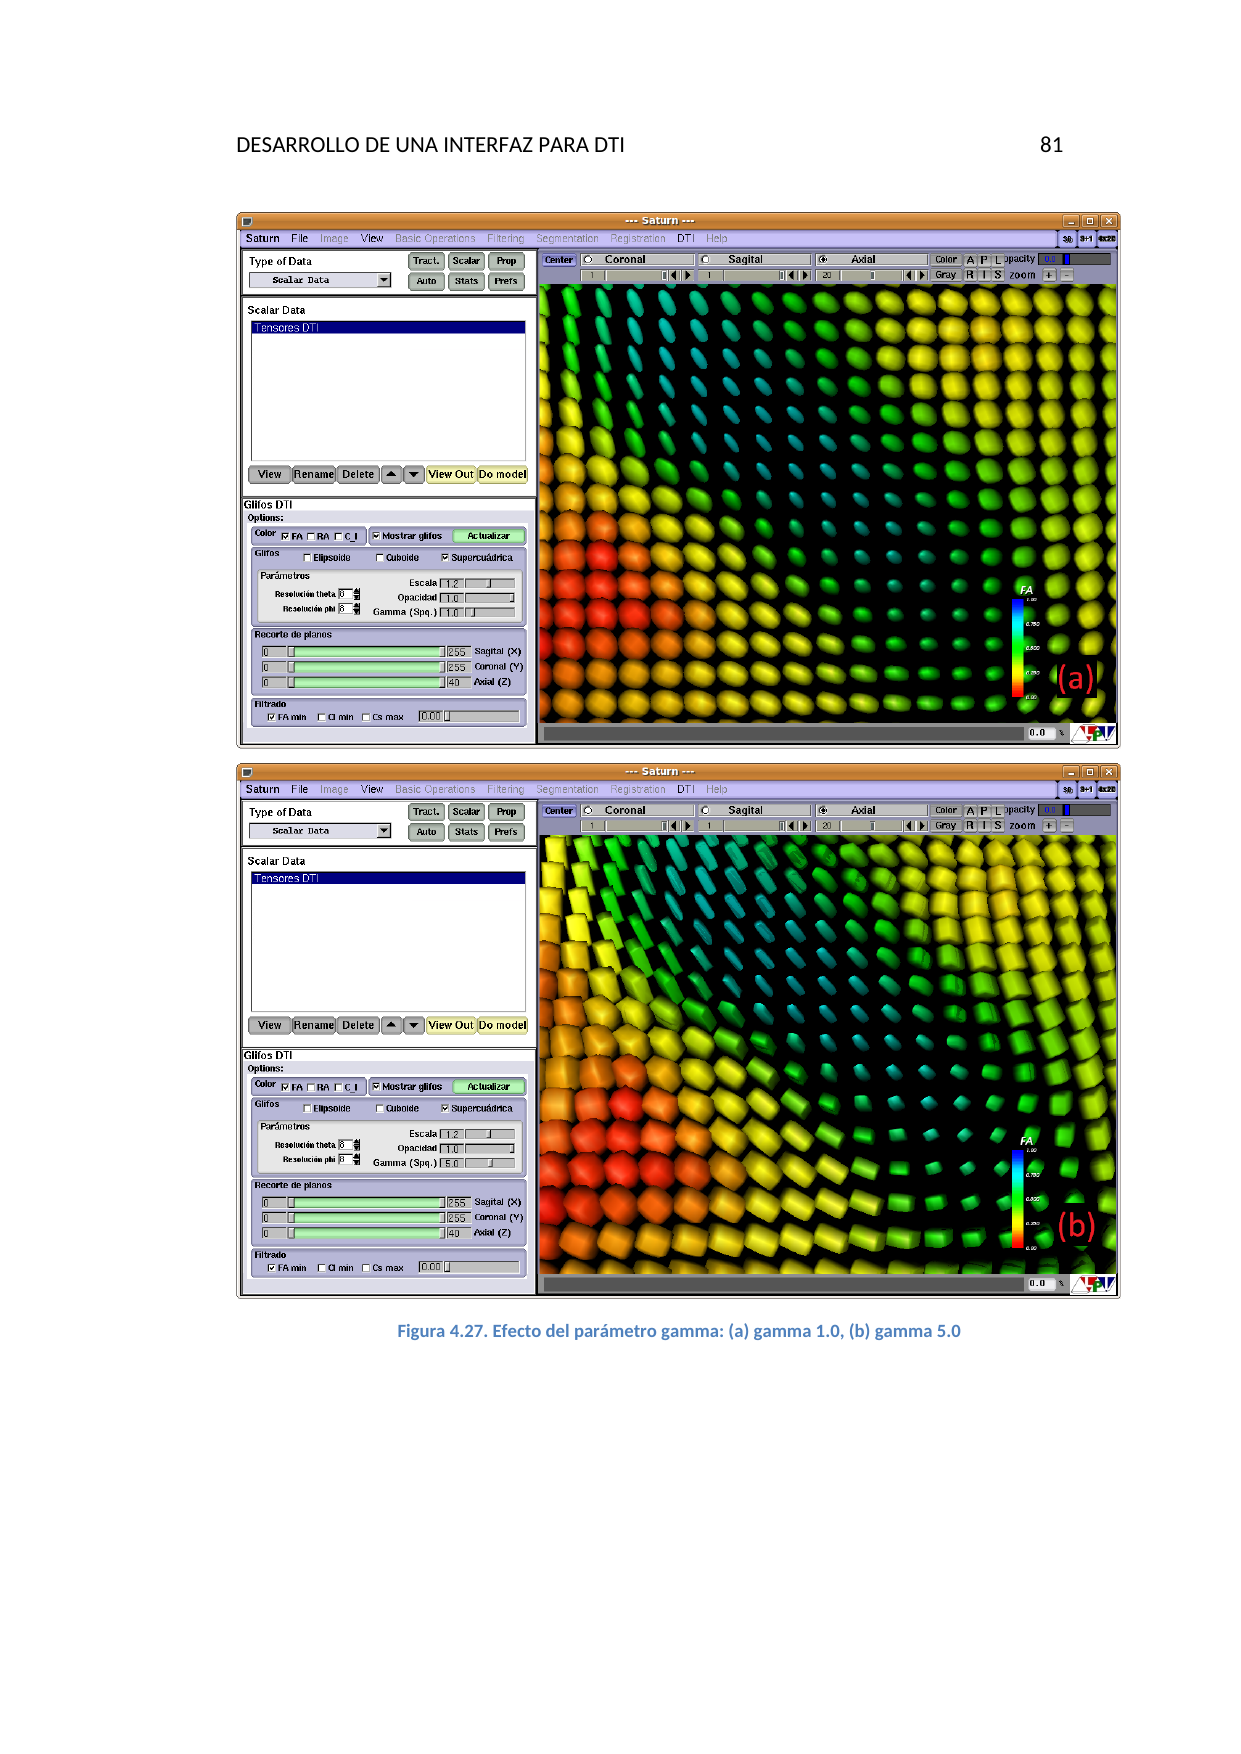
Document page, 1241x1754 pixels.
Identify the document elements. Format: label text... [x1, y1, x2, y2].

picture [236, 212, 1121, 1299]
